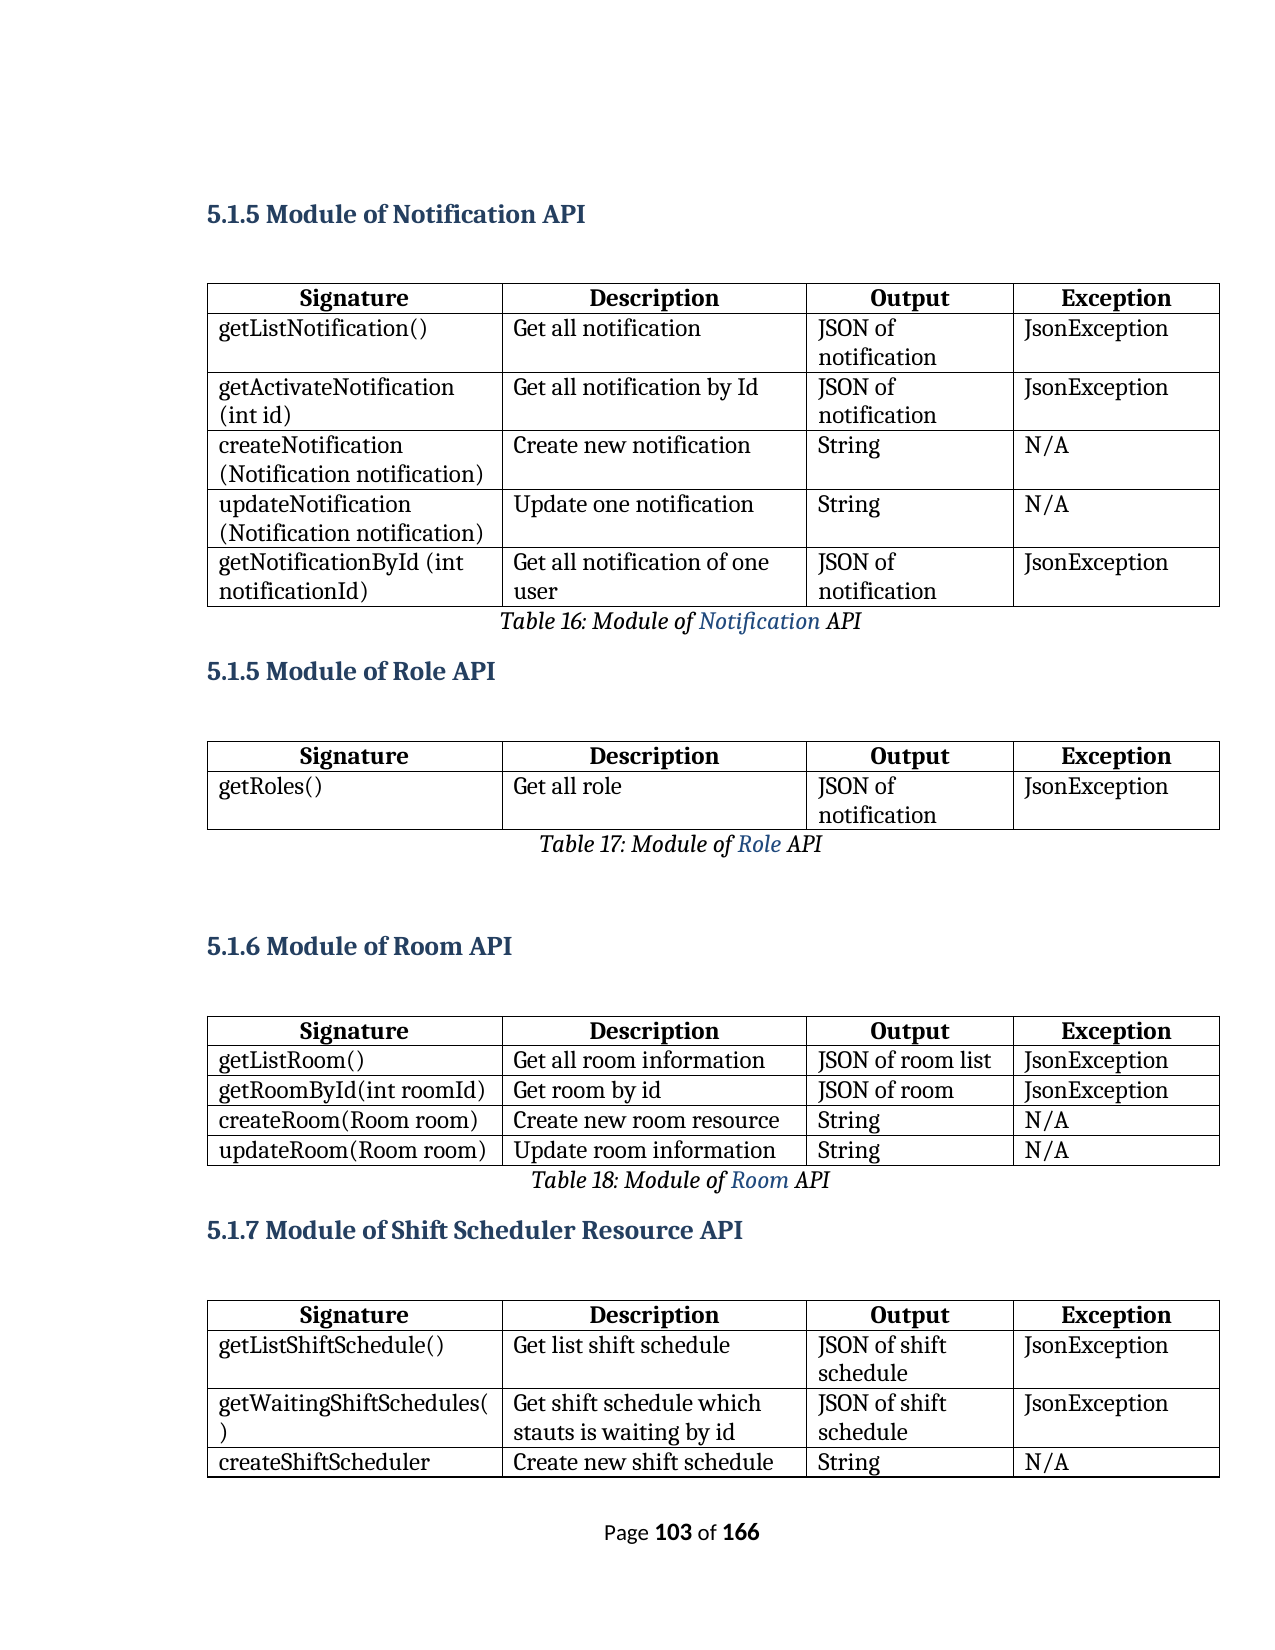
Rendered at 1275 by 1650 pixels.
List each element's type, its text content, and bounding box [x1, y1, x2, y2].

table_header Description [503, 1301, 806, 1329]
text Table 17: Module of Role API [207, 830, 1157, 859]
table_cell JSON of notification [807, 373, 1013, 430]
table_cell JsonException [1014, 314, 1219, 372]
text Table 18: Module of Room API [207, 1166, 1157, 1194]
table_cell JsonException [1014, 772, 1219, 829]
table_cell N/A [1014, 1106, 1219, 1135]
table_cell Create new room resource [503, 1106, 806, 1135]
table_header Output [807, 1017, 1013, 1045]
table_cell N/A [1014, 431, 1219, 489]
table_cell getRoomById(int roomId) [208, 1076, 502, 1105]
table_cell getWaitingShiftSchedules() [208, 1389, 502, 1447]
table_cell JsonException [1014, 548, 1219, 606]
table_cell JSON of shift schedule [807, 1389, 1013, 1447]
table_cell JSON of notification [807, 314, 1013, 372]
table_cell Get shift schedule which stauts is waiting by id [503, 1389, 806, 1447]
table_cell N/A [1014, 490, 1219, 547]
table_cell JsonException [1014, 1331, 1219, 1388]
table_cell getRoles() [208, 772, 502, 829]
table_cell createRoom(Room room) [208, 1106, 502, 1135]
table_cell JSON of shift schedule [807, 1331, 1013, 1388]
table_header Description [503, 742, 806, 771]
table_header Exception [1014, 284, 1219, 313]
table_cell Get all room information [503, 1046, 806, 1075]
table_cell N/A [1014, 1136, 1219, 1164]
table_header Output [807, 1301, 1013, 1329]
table_cell Get room by id [503, 1076, 806, 1105]
table_header Signature [208, 1017, 502, 1045]
table_cell Update one notification [503, 490, 806, 547]
table_cell JSON of room [807, 1076, 1013, 1105]
table_cell JSON of room list [807, 1046, 1013, 1075]
table_header Description [503, 1017, 806, 1045]
subtitle 5.1.7 Module of Shift Scheduler Resource API [207, 1215, 1157, 1246]
table_header Exception [1014, 1301, 1219, 1329]
table_header Output [807, 284, 1013, 313]
table_cell Get all notification of one user [503, 548, 806, 606]
text Table 16: Module of Notification API [207, 607, 1157, 636]
table_header Exception [1014, 1017, 1219, 1045]
table_cell updateRoom(Room room) [208, 1136, 502, 1164]
subtitle 5.1.5 Module of Role API [207, 656, 1157, 688]
table_header Output [807, 742, 1013, 771]
table_cell JsonException [1014, 1389, 1219, 1447]
table_cell updateNotification (Notification notification) [208, 490, 502, 547]
table_cell JSON of notification [807, 548, 1013, 606]
table_cell Get all notification [503, 314, 806, 372]
table_header Description [503, 284, 806, 313]
table_header Signature [208, 284, 502, 313]
table_cell Get list shift schedule [503, 1331, 806, 1388]
table_cell Create new notification [503, 431, 806, 489]
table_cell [208, 1448, 502, 1476]
table_cell Get all role [503, 772, 806, 829]
table_cell String [807, 431, 1013, 489]
table_cell createNotification (Notification notification) [208, 431, 502, 489]
table_cell getListNotification() [208, 314, 502, 372]
table_cell getListShiftSchedule() [208, 1331, 502, 1388]
table_cell String [807, 1136, 1013, 1164]
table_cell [503, 1448, 806, 1476]
table_cell JsonException [1014, 1076, 1219, 1105]
subtitle 5.1.5 Module of Notification API [207, 199, 1157, 230]
table_cell N/A [1014, 1448, 1219, 1476]
table_header Signature [208, 1301, 502, 1329]
table_header Signature [208, 742, 502, 771]
table_cell Get all notification by Id [503, 373, 806, 430]
table_header Exception [1014, 742, 1219, 771]
table_cell getNotificationById (int notificationId) [208, 548, 502, 606]
table_cell Update room information [503, 1136, 806, 1164]
table_cell JsonException [1014, 1046, 1219, 1075]
table_cell getActivateNotification (int id) [208, 373, 502, 430]
table_cell JSON of notification [807, 772, 1013, 829]
table_cell String [807, 490, 1013, 547]
table_cell JsonException [1014, 373, 1219, 430]
subtitle 5.1.6 Module of Room API [207, 931, 1157, 962]
table_cell getListRoom() [208, 1046, 502, 1075]
table_cell String [807, 1106, 1013, 1135]
table_cell String [807, 1448, 1013, 1476]
